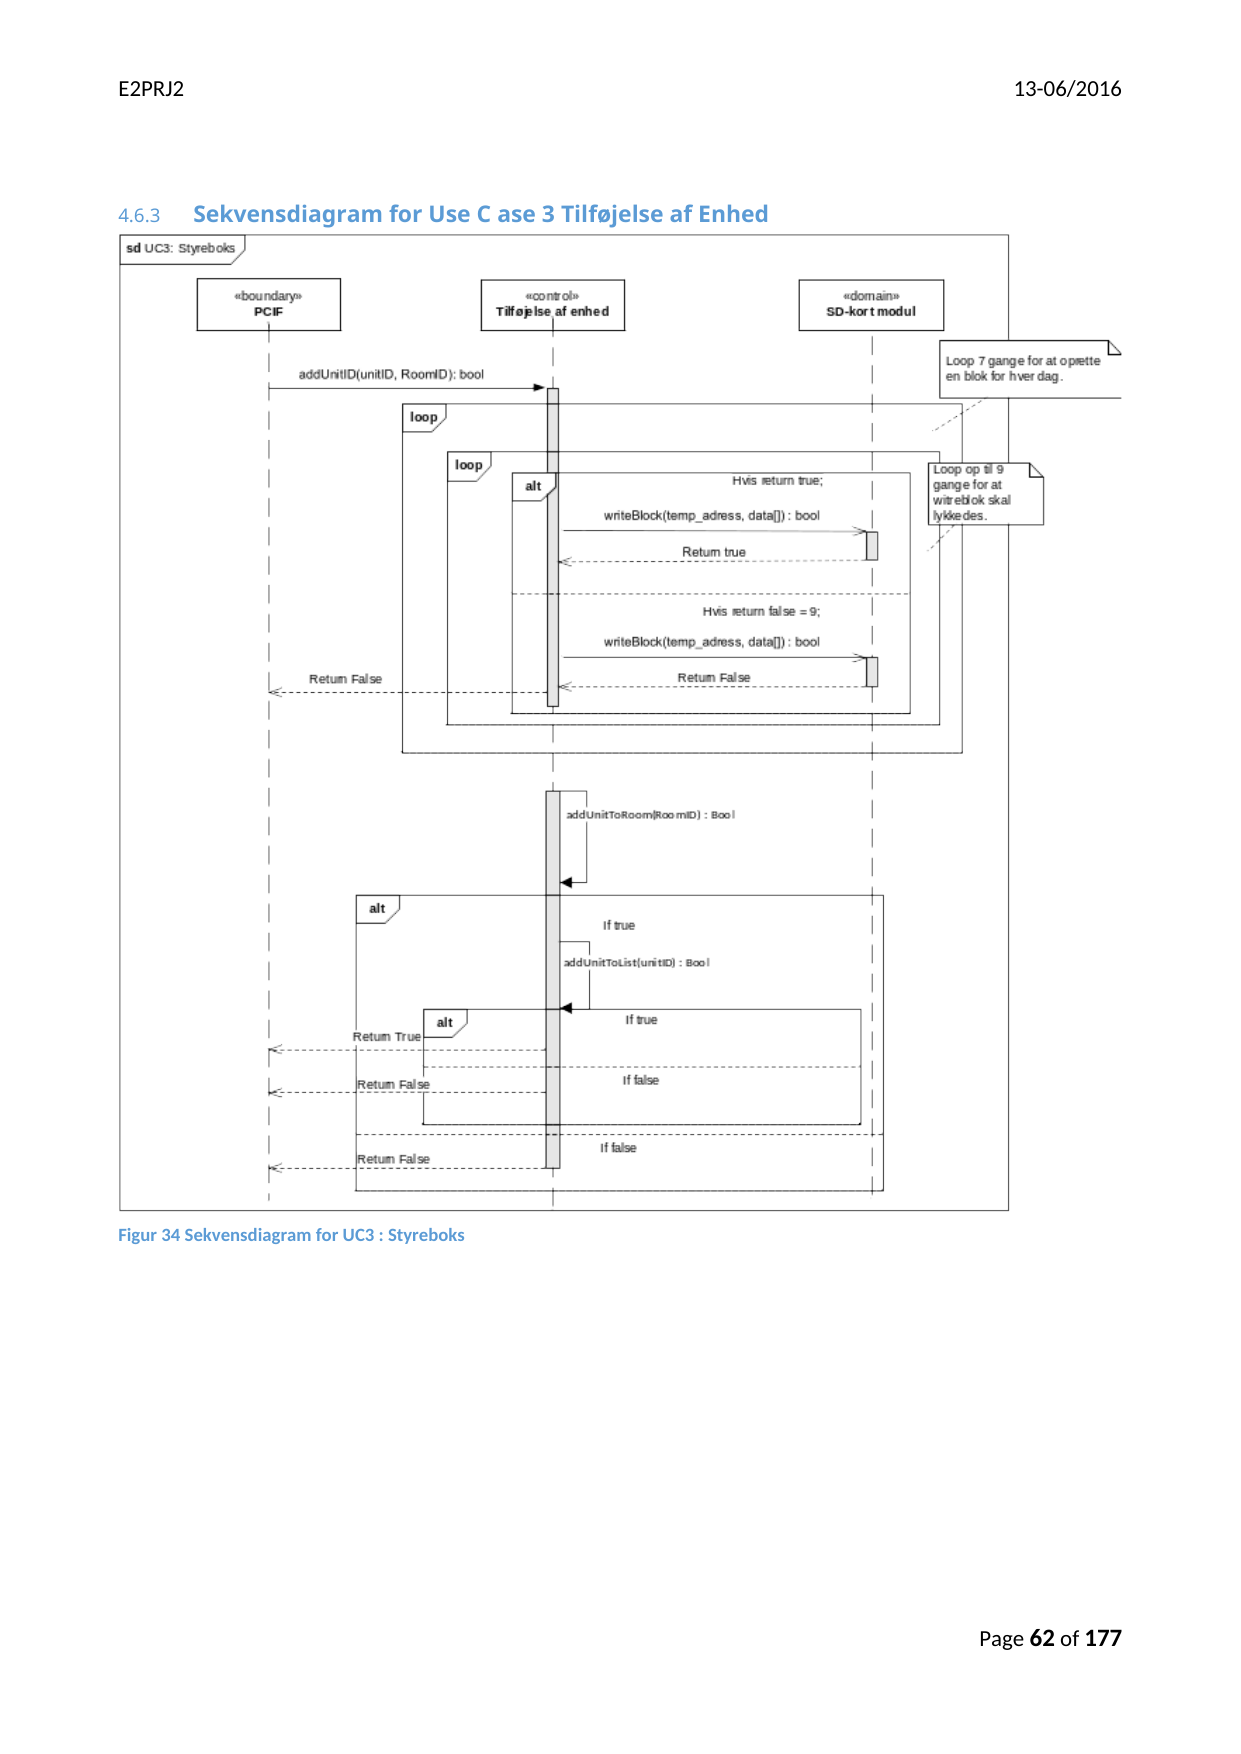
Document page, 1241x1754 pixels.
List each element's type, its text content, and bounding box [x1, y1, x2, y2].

subtitle Sekvensdiagram for Use C ase 3 Tilføjelse af Enhed [118, 198, 1122, 229]
text Figur 34 Sekvensdiagram for UC3 : Styreboks [118, 1223, 1122, 1246]
